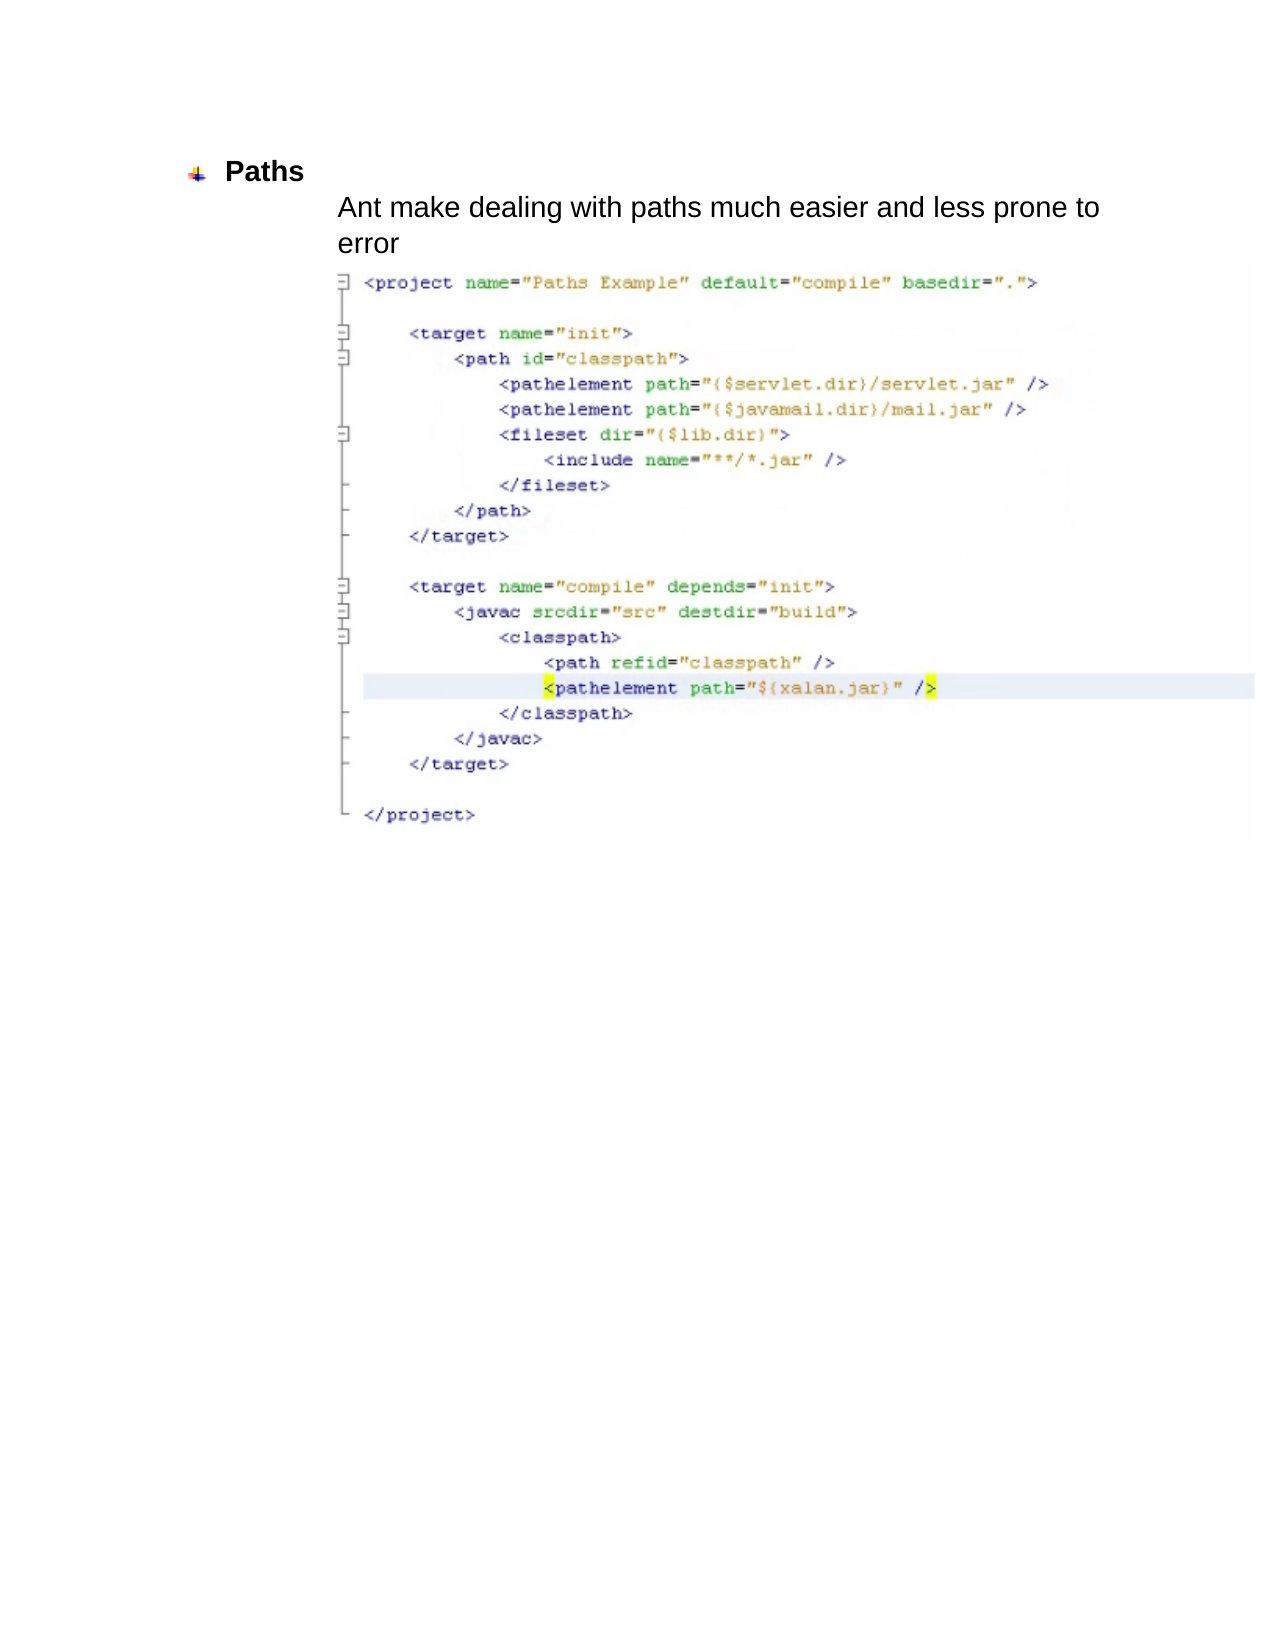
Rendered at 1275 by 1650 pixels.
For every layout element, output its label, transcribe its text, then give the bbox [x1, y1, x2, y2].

picture [188, 165, 206, 182]
list Ant make dealing with paths much easier and less prone to error [337, 190, 1125, 260]
subtitle Paths [187, 154, 1125, 188]
picture [337, 262, 1255, 840]
